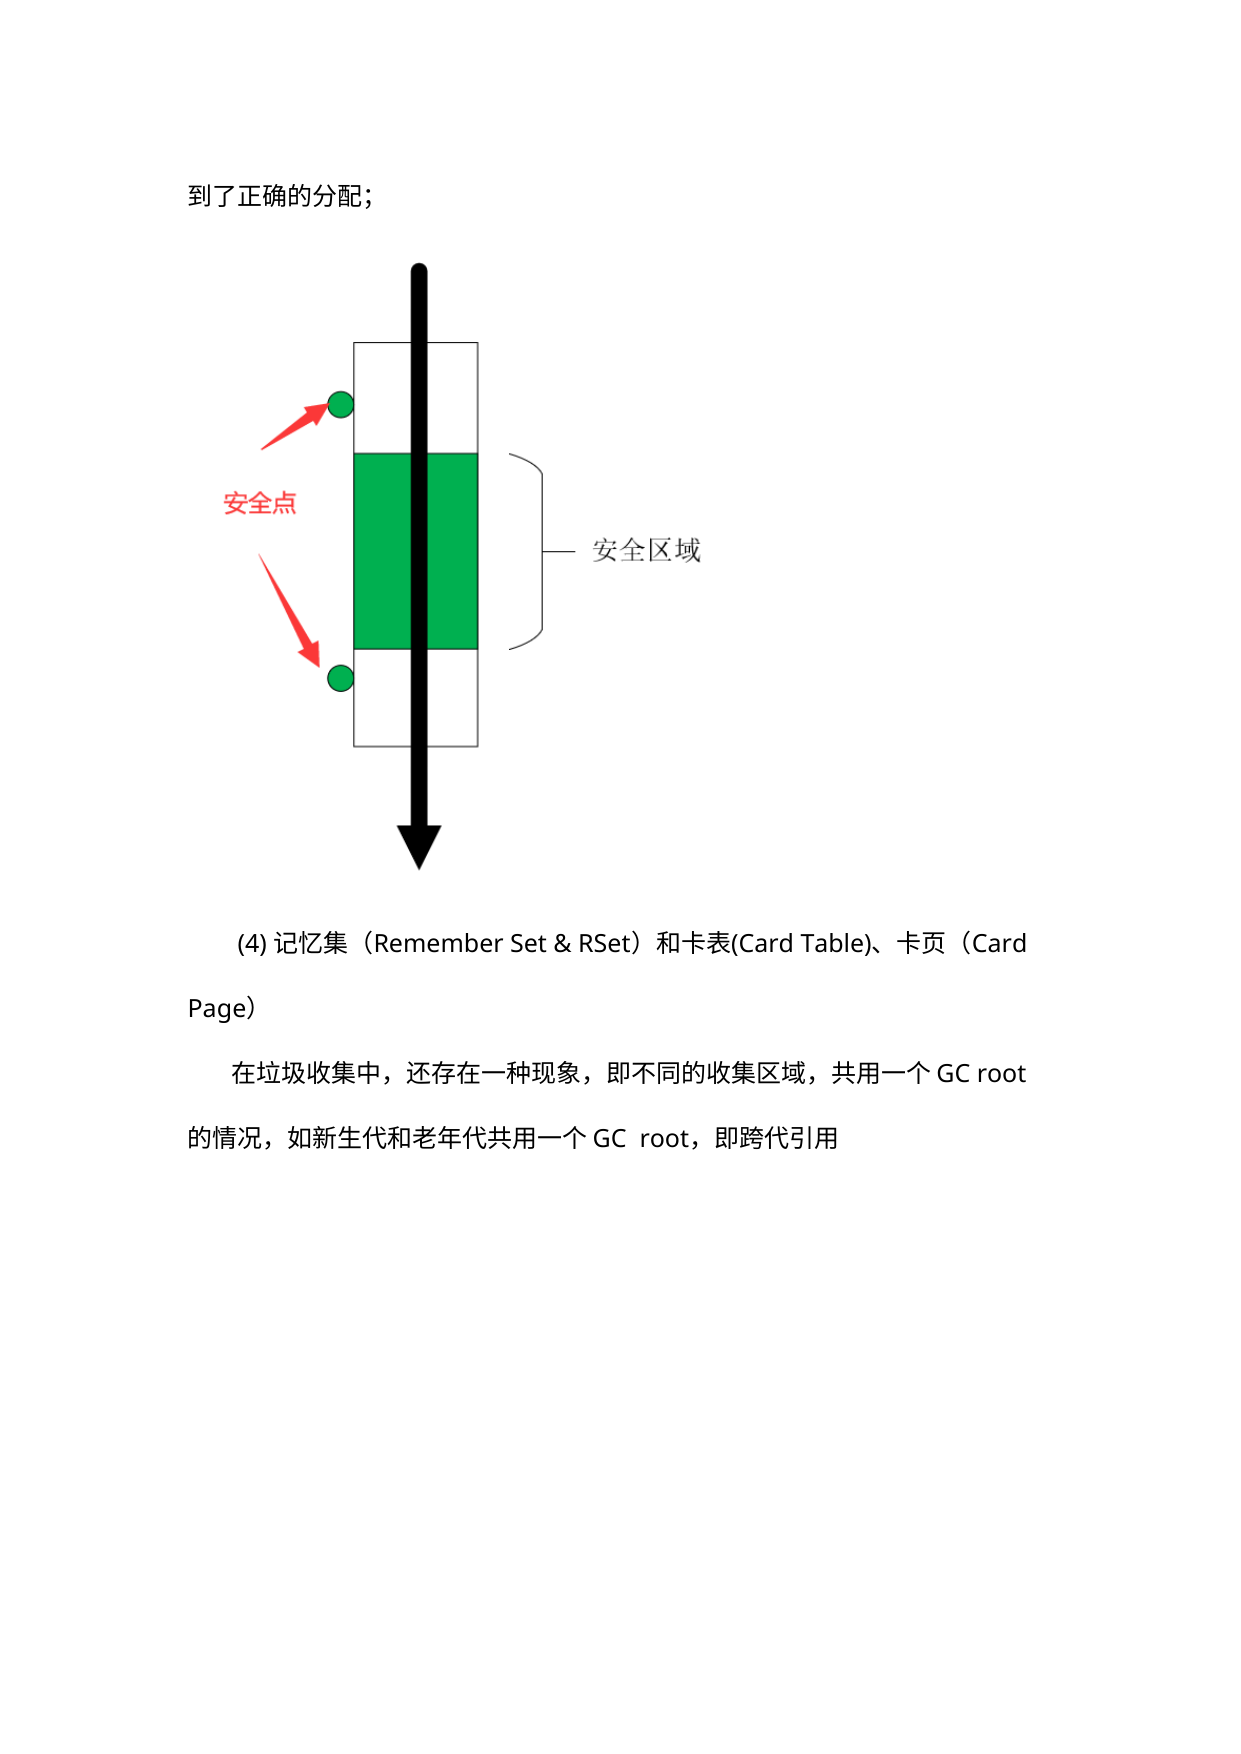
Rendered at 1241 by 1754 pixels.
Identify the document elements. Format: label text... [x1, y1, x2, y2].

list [187, 162, 1053, 227]
text 在垃圾收集中，还存在一种现象，即不同的收集区域，共用一个GC root的情况，如新生代和老年代共用一个GC root，即跨代引用 [187, 1039, 1053, 1169]
list 记忆集（Remember Set & RSet）和卡表(Card Table)、卡页（Card Page） [187, 909, 1053, 1039]
picture [187, 238, 769, 898]
